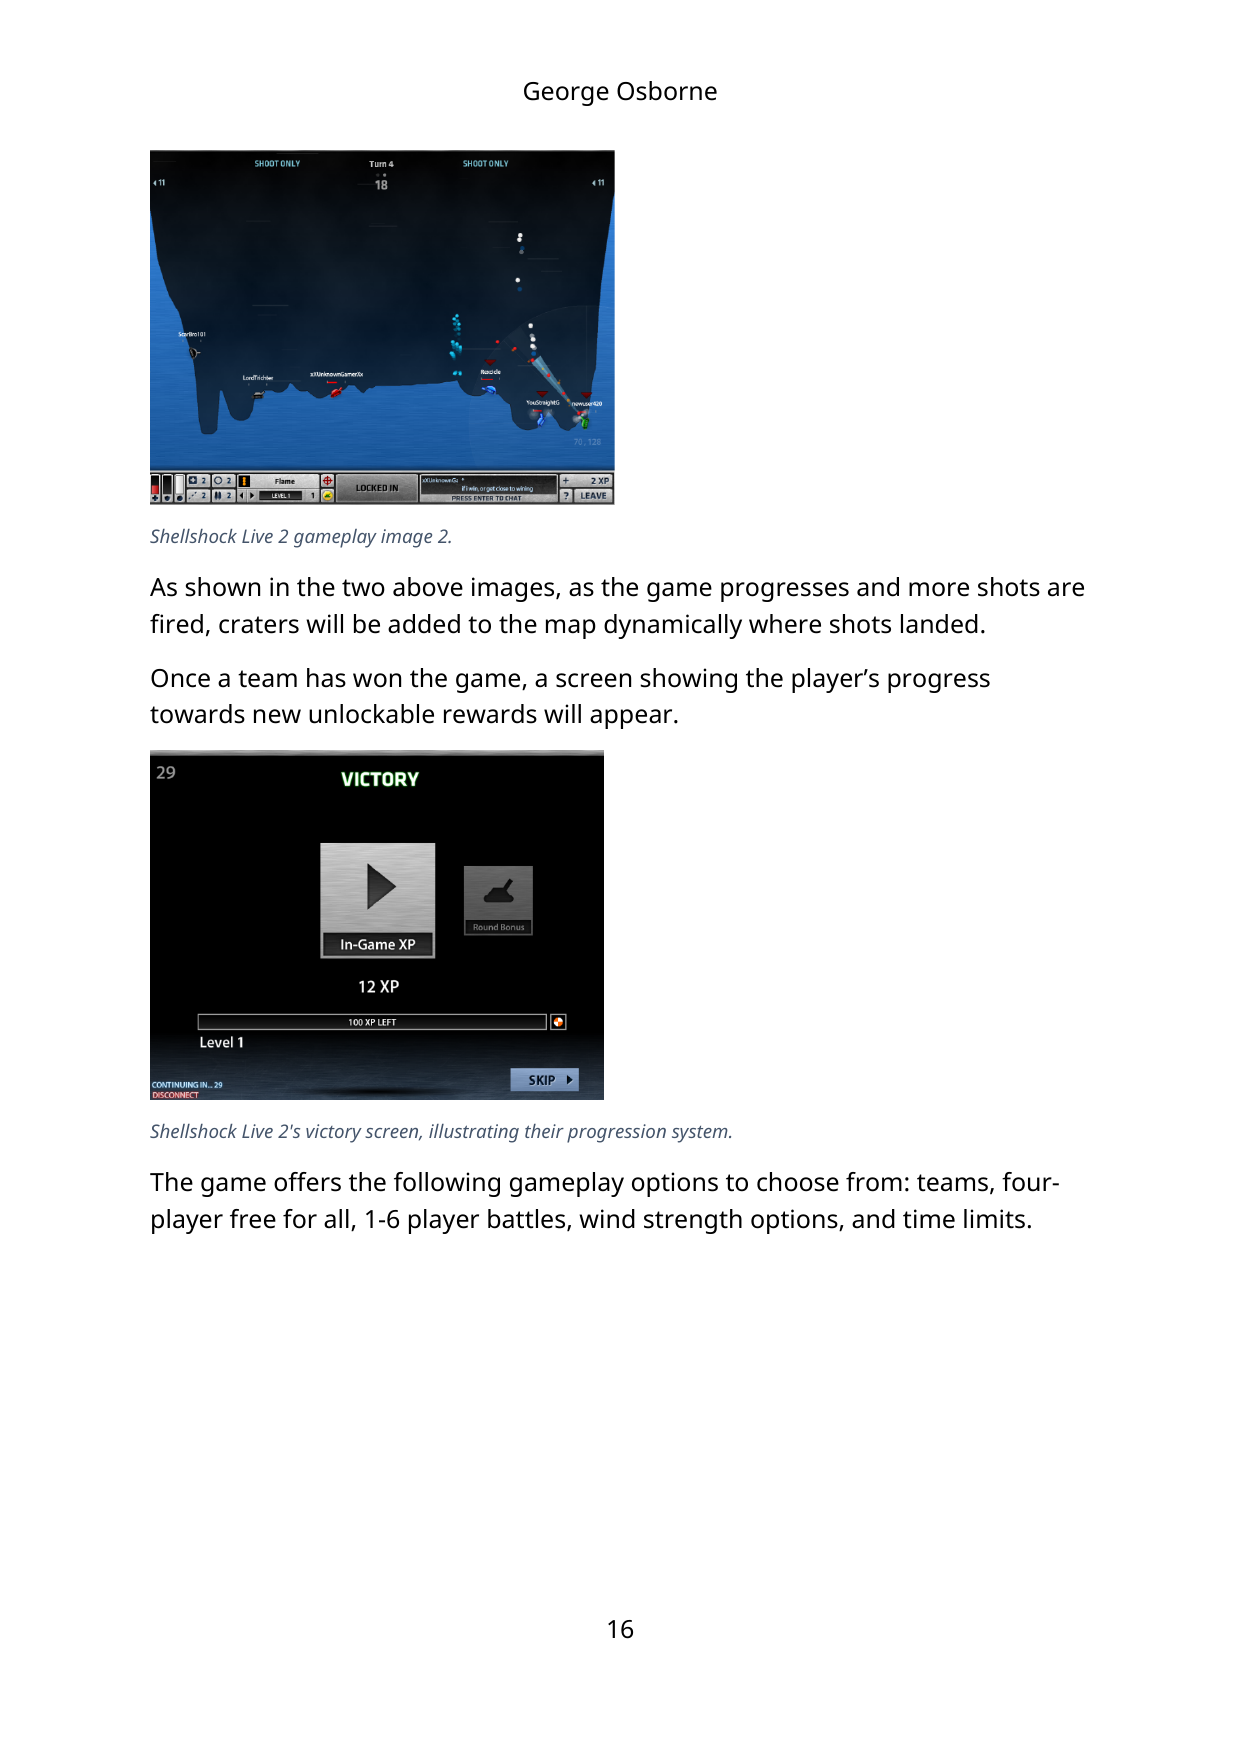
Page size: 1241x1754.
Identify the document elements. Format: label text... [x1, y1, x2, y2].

text As shown in the two above images, as the game progresses and more shots are fired, craters will be added to the map dynamically where shots landed. [150, 570, 1090, 641]
picture [150, 150, 615, 505]
text Once a team has won the game, a screen showing the player’s progress towards new unlockable rewards will appear. [150, 660, 1090, 731]
text The game offers the following gameplay options to choose from: teams, four-player free for all, 1-6 player battles, wind strength options, and time limits. [150, 1165, 1090, 1236]
text Shellshock Live 2's victory screen, illustrating their progression system. [150, 1119, 1090, 1144]
picture [150, 750, 604, 1100]
text Shellshock Live 2 gameplay image 2. [150, 524, 1090, 549]
